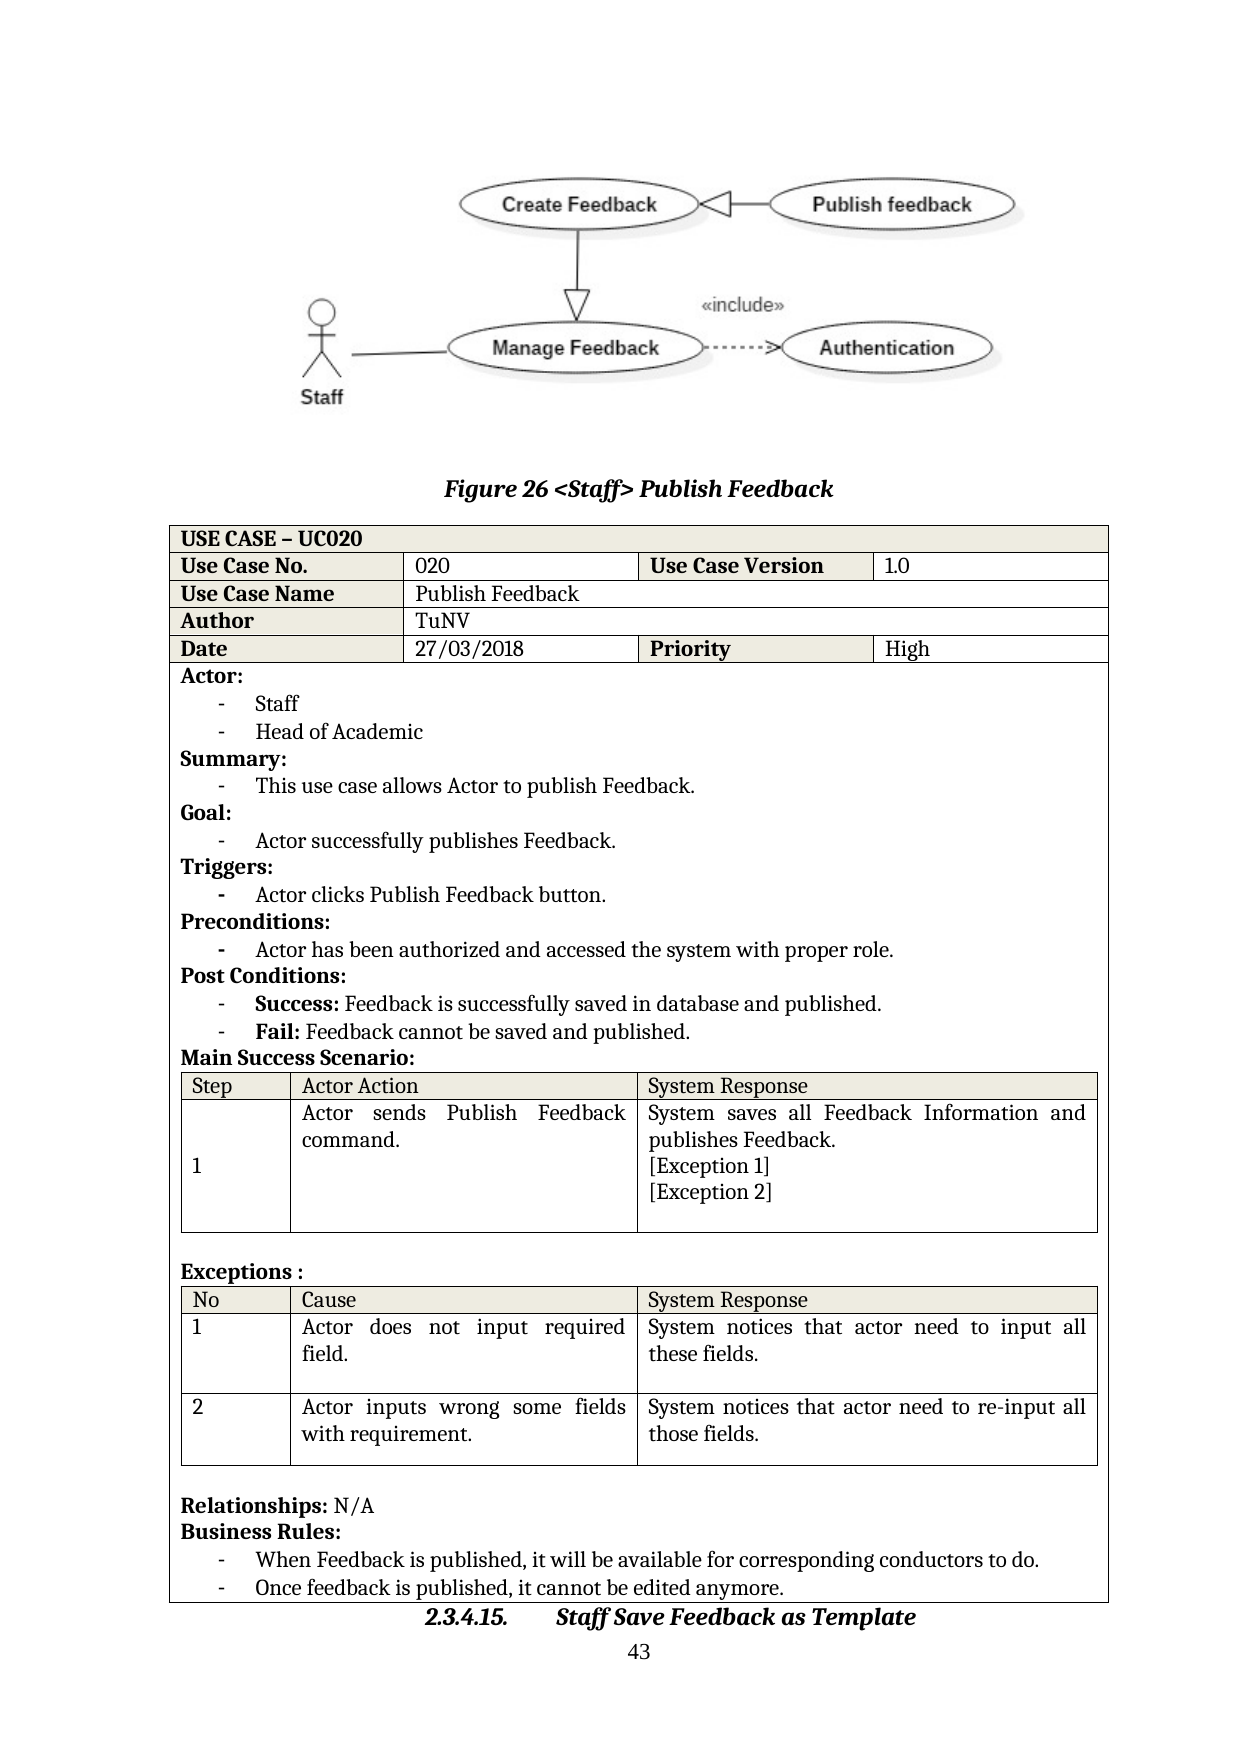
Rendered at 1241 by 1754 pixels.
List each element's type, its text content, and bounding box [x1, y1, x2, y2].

table_header USE CASE – UC020 [170, 526, 1108, 552]
table_cell Author [170, 608, 403, 634]
table_cell Publish Feedback [404, 581, 1108, 607]
text Figure 26 <Staff> Publish Feedback [106, 475, 1171, 504]
table_cell 27/03/2018 [404, 636, 638, 662]
table_cell TuNV [404, 608, 1108, 634]
list Staff Save Feedback as Template [425, 1603, 1171, 1631]
table_cell 020 [404, 553, 638, 580]
table_cell Priority [639, 636, 873, 662]
picture [279, 164, 1074, 476]
table_cell 1.0 [874, 553, 1108, 580]
table_cell Use Case No. [170, 553, 403, 580]
table_cell Use Case Version [639, 553, 873, 580]
table_cell Date [170, 636, 403, 662]
table_cell Use Case Name [170, 581, 403, 607]
table_cell High [874, 636, 1108, 662]
table_cell Actor: Staff Head of Academic Summary: This use case allows Actor to publish Feedback. Goal: Actor successfully publishes Feedback. Triggers: Actor clicks Publish Feedback button. Preconditions: Actor has been authorized and accessed the system with proper role. Post Conditions: Success: Feedback is successfully saved in database and published. Fail: Feedback cannot be saved and published. Main Success Scenario: Exceptions : Relationships: N/A Business Rules: When Feedback is published, it will be available for corresponding conductors to do. Once feedback is published, it cannot be edited anymore. [170, 663, 1108, 1602]
